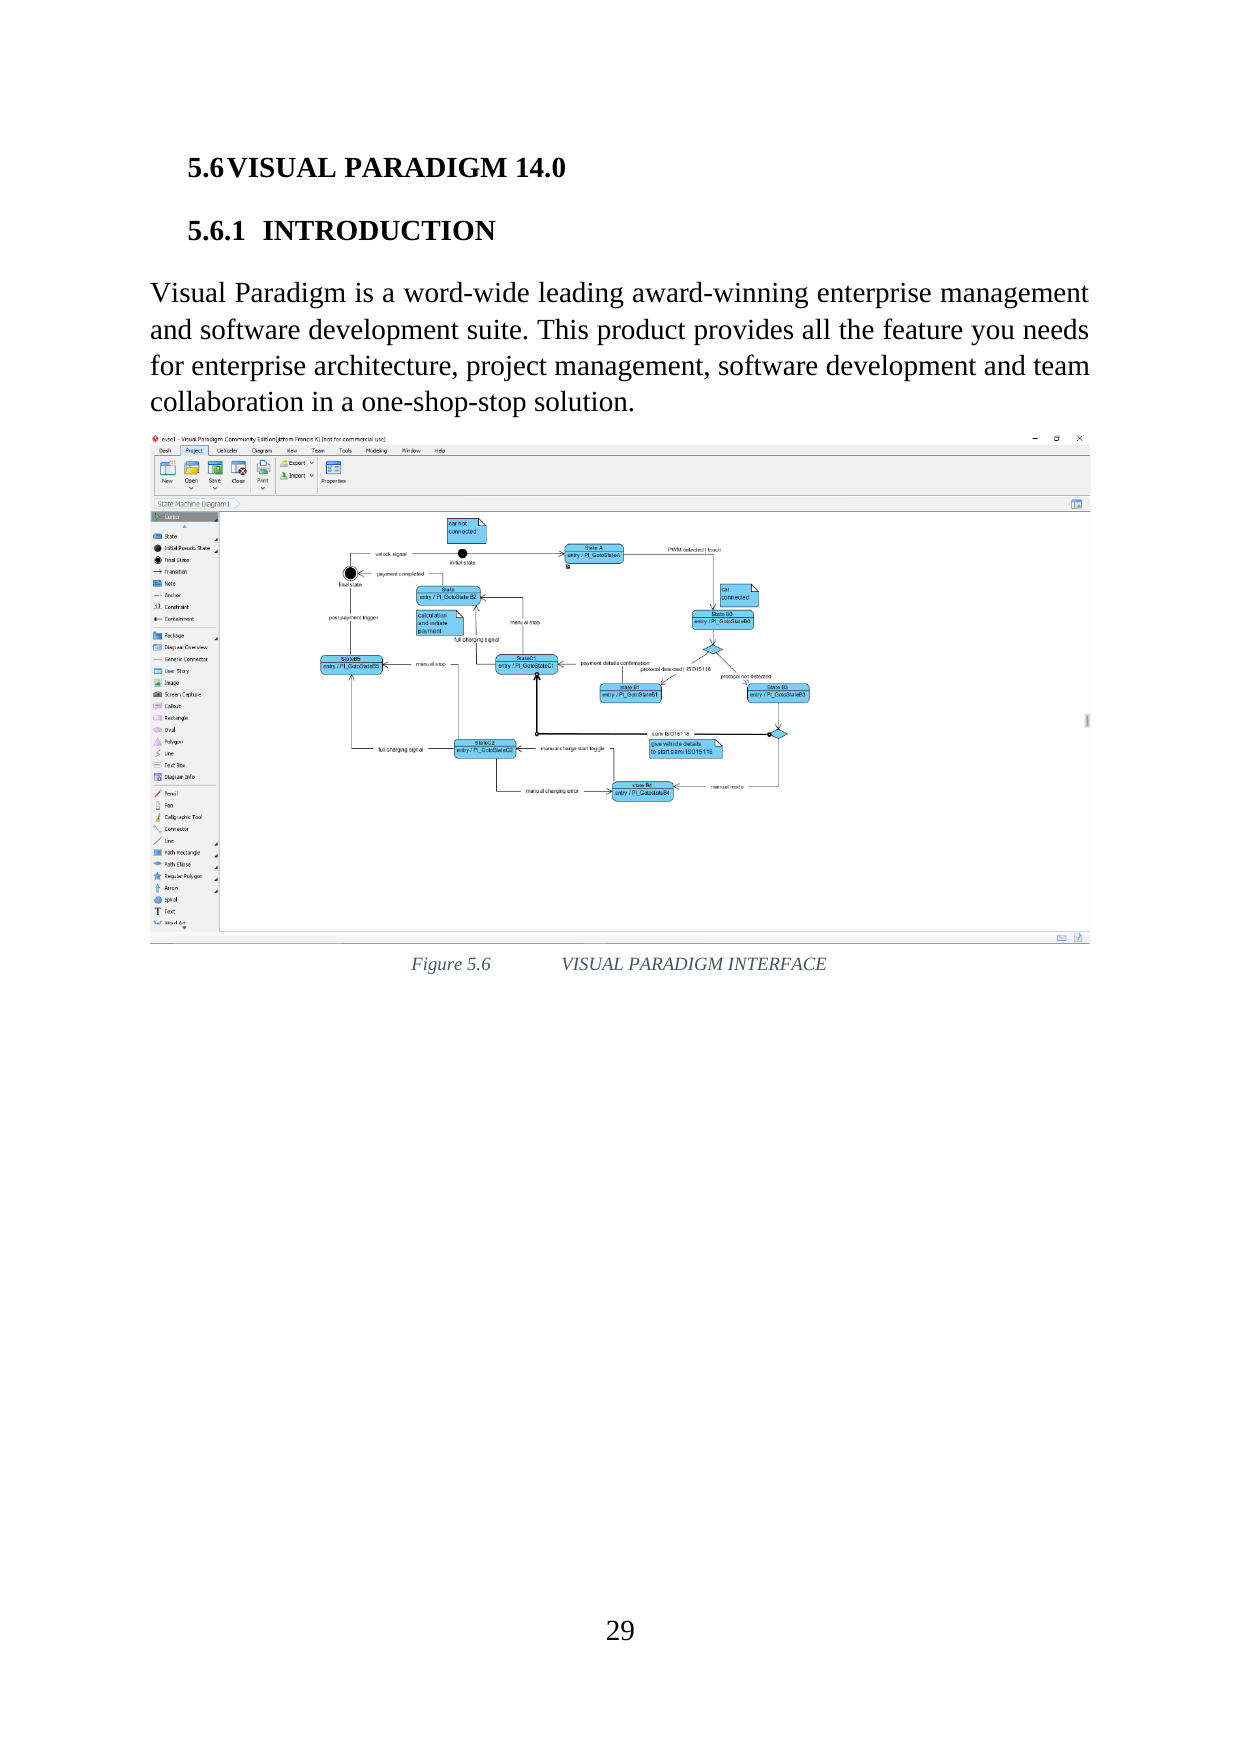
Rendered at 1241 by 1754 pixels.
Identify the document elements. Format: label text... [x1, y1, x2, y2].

text Visual Paradigm is a word-wide leading award-winning enterprise management and software development suite. This product provides all the feature you needs for enterprise architecture, project management, software development and team collaboration in a one-shop-stop solution. [150, 276, 1090, 418]
subtitle INTRODUCTION [187, 213, 1090, 246]
picture [150, 433, 1091, 944]
subtitle VISUAL PARADIGM 14.0 [187, 150, 1090, 183]
